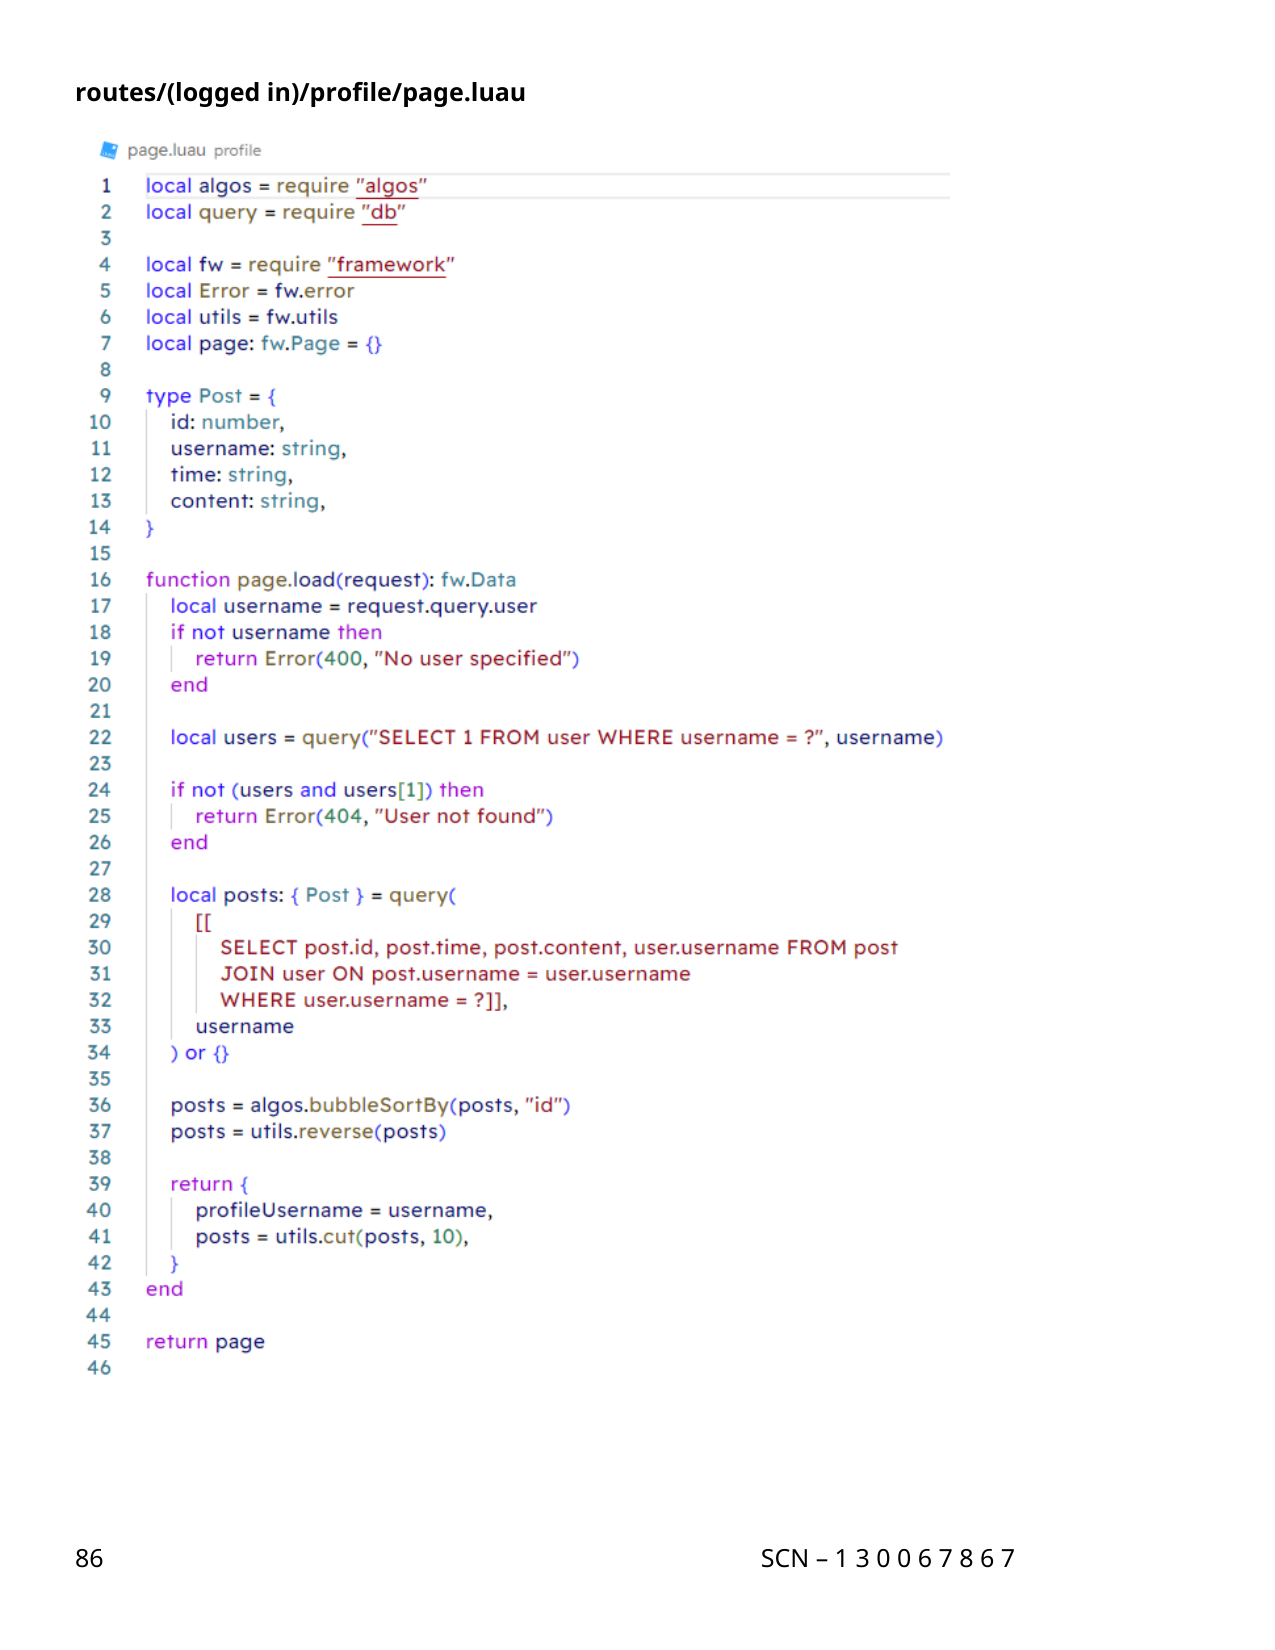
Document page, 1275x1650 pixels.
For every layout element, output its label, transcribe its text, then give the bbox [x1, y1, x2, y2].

picture [75, 127, 951, 1380]
subtitle routes/(logged in)/profile/page.luau [75, 75, 1200, 109]
